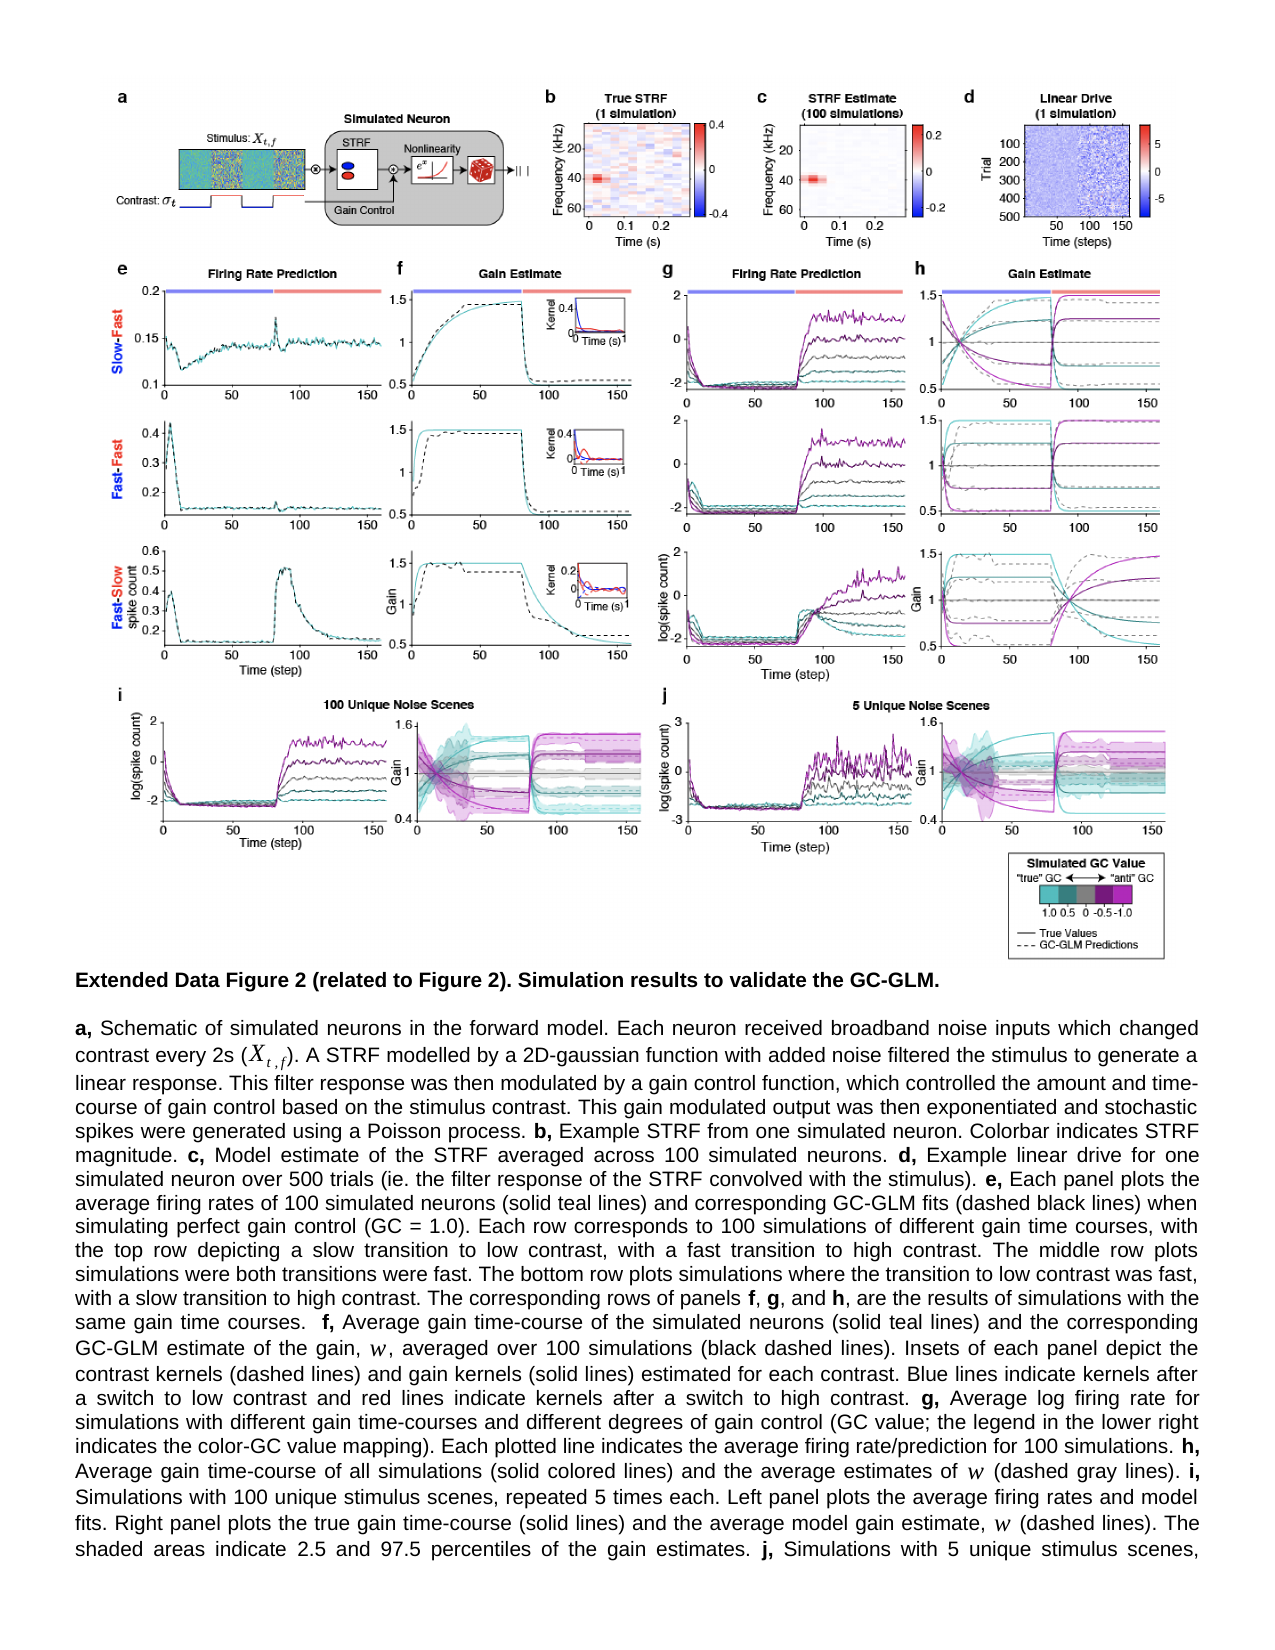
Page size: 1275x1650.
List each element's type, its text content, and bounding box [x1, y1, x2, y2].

picture [99, 75, 1176, 968]
